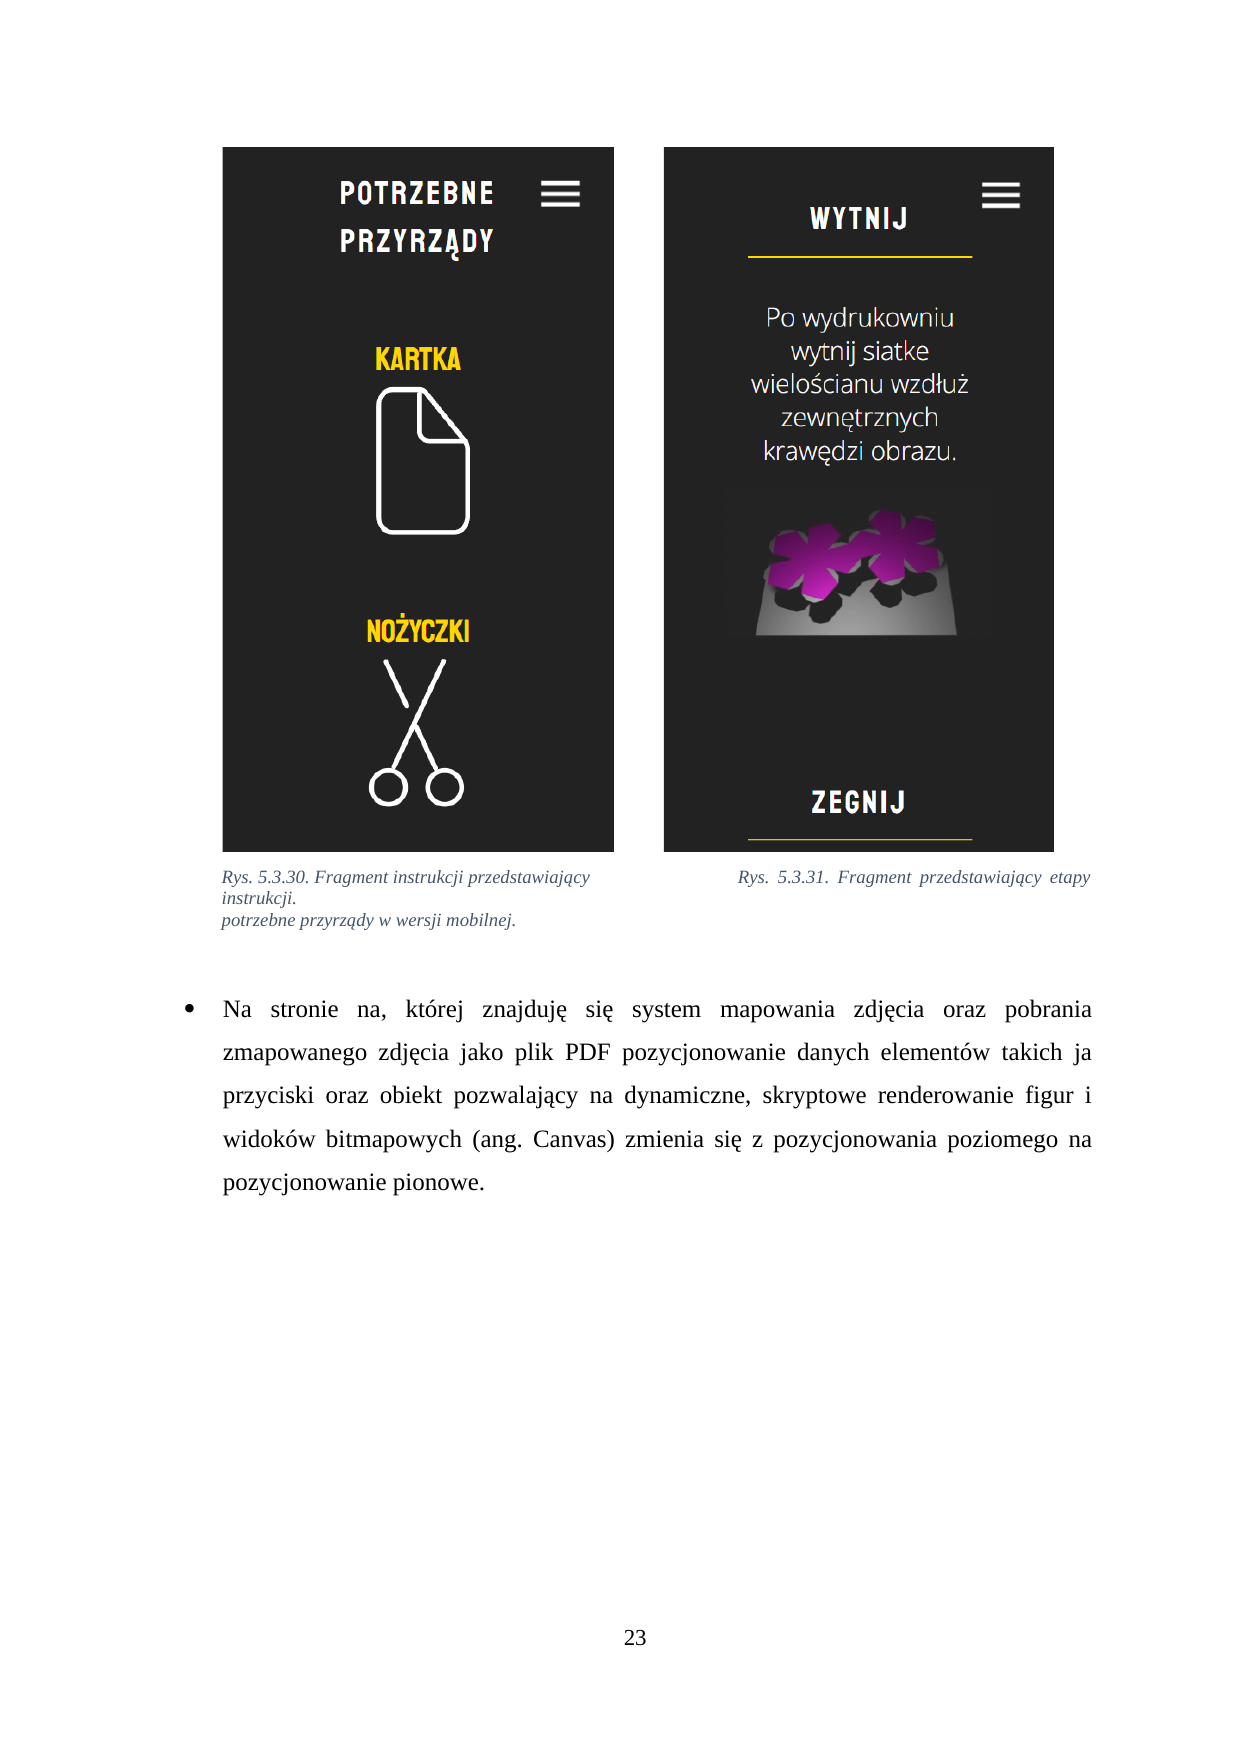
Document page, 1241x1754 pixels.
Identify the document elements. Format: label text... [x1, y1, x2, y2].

list Na stronie na, której znajduję się system mapowania zdjęcia oraz pobrania zmapowanego zdjęcia jako plik PDF pozycjonowanie danych elementów takich ja przyciski oraz obiekt pozwalający na dynamiczne, skryptowe renderowanie figur i widoków bitmapowych (ang. Canvas) zmienia się z pozycjonowania poziomego na pozycjonowanie pionowe. [185, 994, 1093, 1196]
picture [663, 147, 1054, 852]
picture [222, 147, 614, 852]
